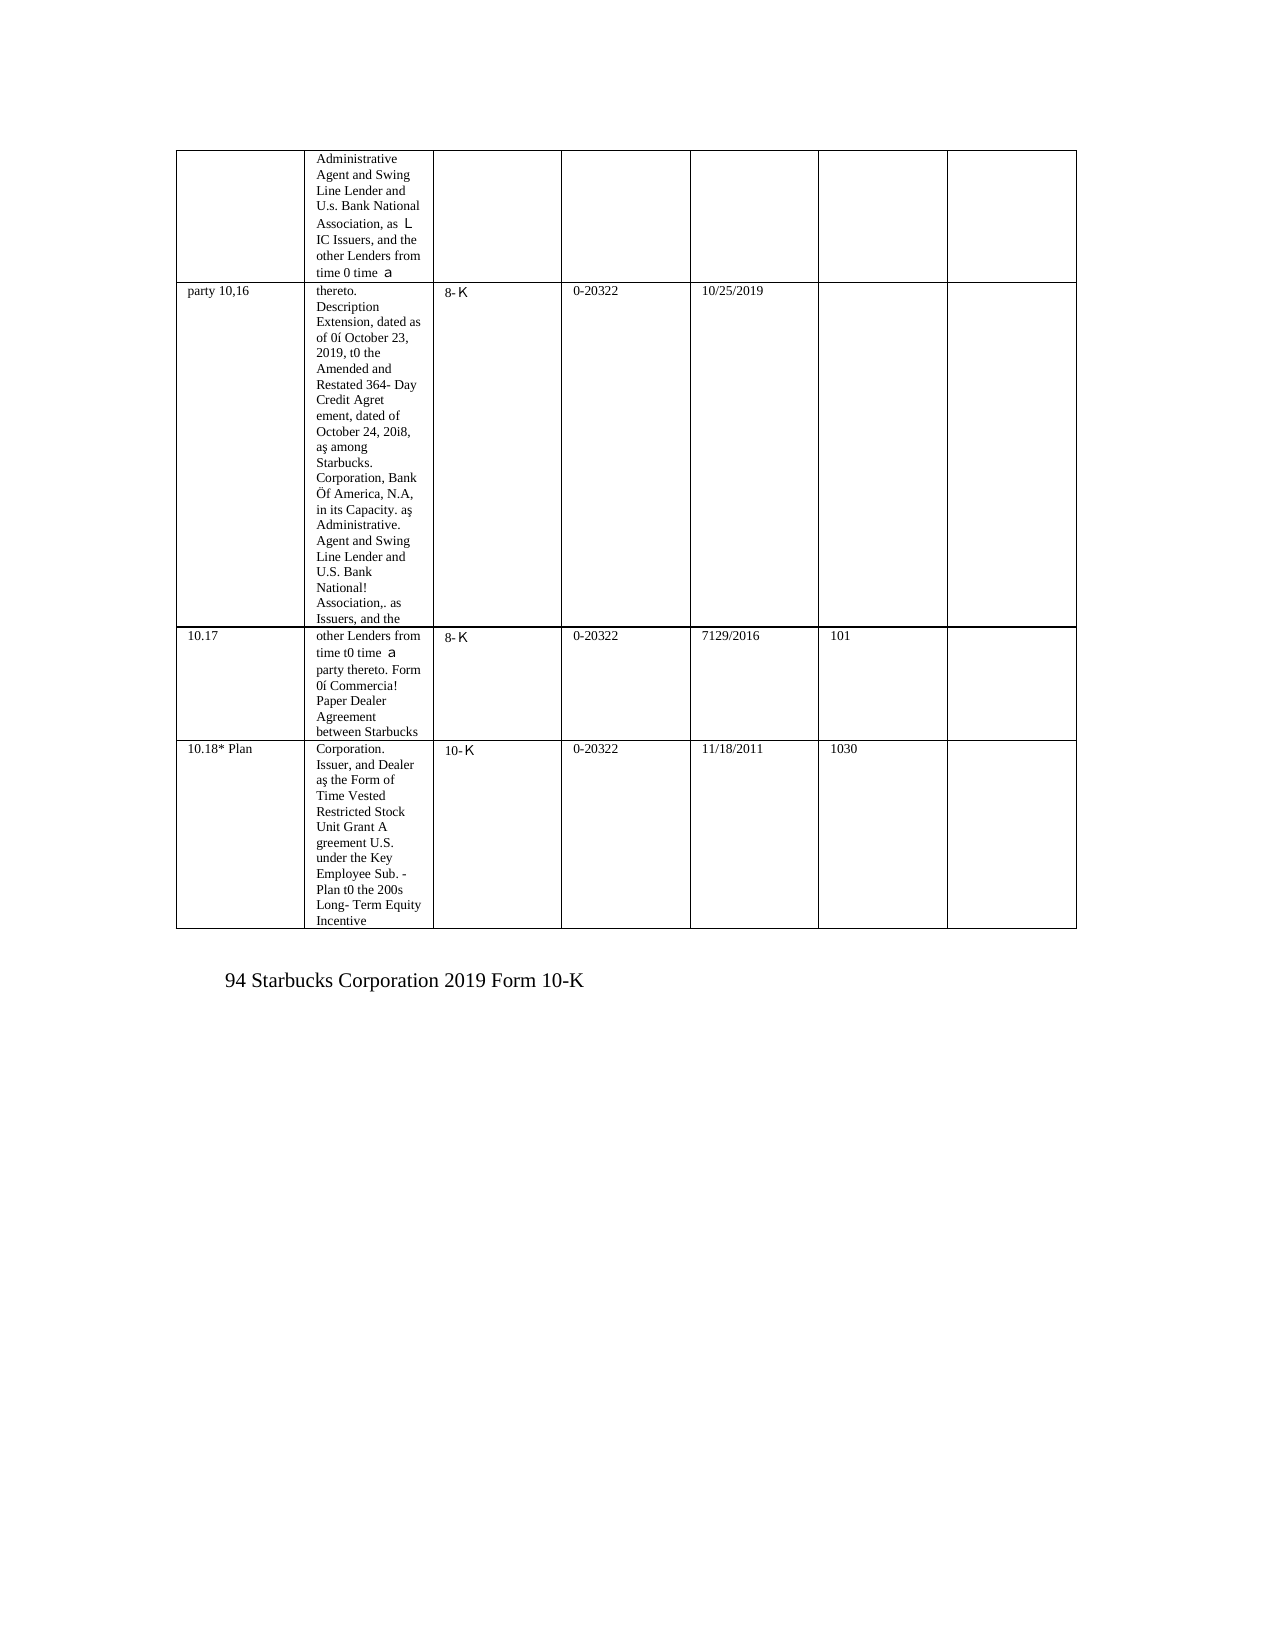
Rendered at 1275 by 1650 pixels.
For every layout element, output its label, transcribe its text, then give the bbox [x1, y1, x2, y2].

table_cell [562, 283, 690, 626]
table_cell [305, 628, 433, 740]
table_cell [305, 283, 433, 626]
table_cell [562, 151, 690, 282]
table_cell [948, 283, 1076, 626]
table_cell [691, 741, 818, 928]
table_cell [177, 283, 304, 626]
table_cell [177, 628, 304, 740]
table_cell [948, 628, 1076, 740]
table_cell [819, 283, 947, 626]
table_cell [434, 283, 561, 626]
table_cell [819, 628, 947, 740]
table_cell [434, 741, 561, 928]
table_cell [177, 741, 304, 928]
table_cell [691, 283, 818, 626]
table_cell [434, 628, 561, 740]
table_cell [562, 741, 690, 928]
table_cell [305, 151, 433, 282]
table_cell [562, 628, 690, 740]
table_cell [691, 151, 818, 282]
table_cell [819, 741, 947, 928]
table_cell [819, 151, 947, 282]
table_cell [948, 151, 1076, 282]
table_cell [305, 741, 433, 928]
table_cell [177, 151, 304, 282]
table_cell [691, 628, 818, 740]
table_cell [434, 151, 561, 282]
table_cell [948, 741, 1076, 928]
text 94 Starbucks Corporation 2019 Form 10-K [187, 968, 600, 992]
